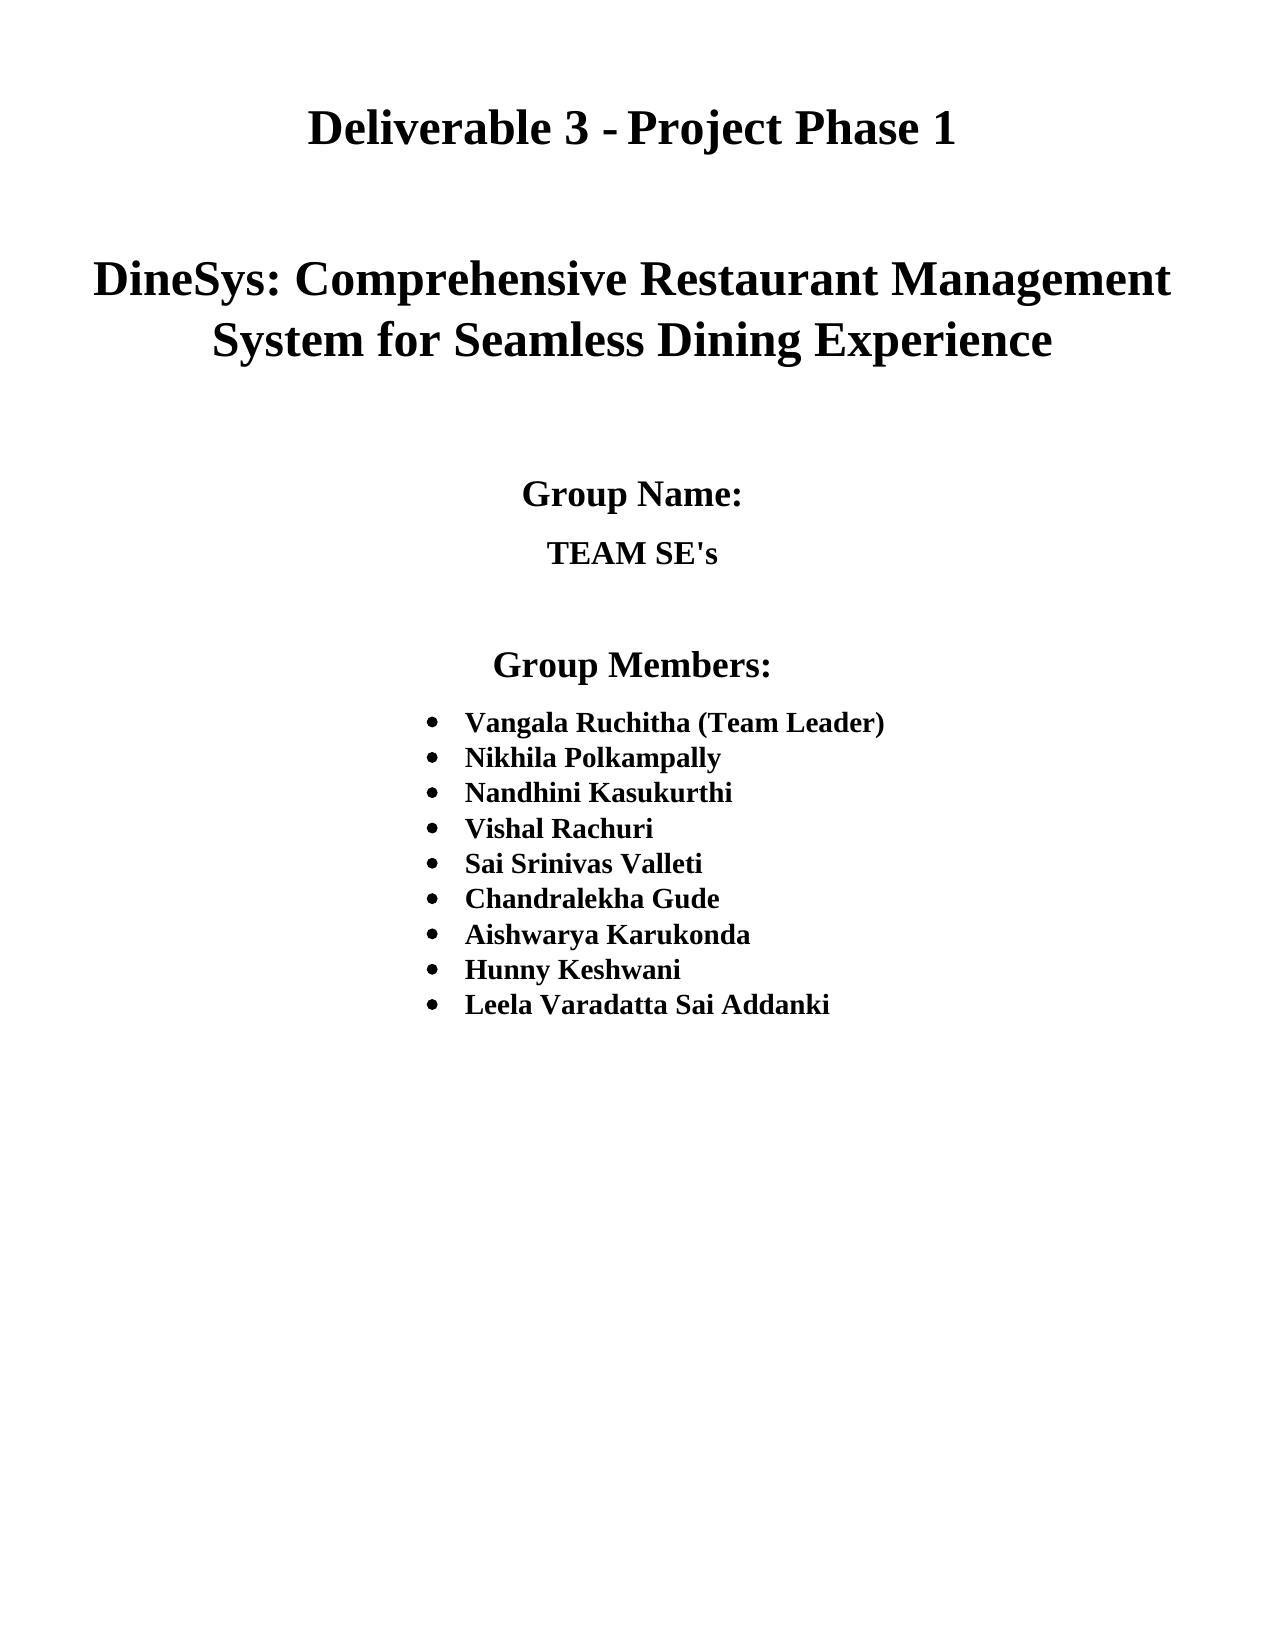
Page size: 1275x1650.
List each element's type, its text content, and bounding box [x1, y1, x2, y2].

list Leela Varadatta Sai Addanki [427, 987, 1175, 1021]
list Aishwarya Karukonda [427, 917, 1175, 951]
title DineSys: Comprehensive Restaurant Management System for Seamless Dining Experience [89, 249, 1175, 367]
list Sai Srinivas Valleti [427, 846, 1175, 880]
list Hunny Keshwani [427, 952, 1175, 986]
list Chandralekha Gude [427, 882, 1175, 915]
list Vangala Ruchitha (Team Leader) [427, 705, 1175, 739]
list Nikhila Polkampally [427, 740, 1175, 774]
list Nandhini Kasukurthi [427, 776, 1175, 809]
title Deliverable 3 - Project Phase 1 [89, 98, 1175, 155]
subtitle Group Name: [89, 471, 1175, 514]
text TEAM SE's [89, 533, 1175, 572]
list Vishal Rachuri [427, 811, 1175, 844]
subtitle Group Members: [89, 643, 1175, 686]
